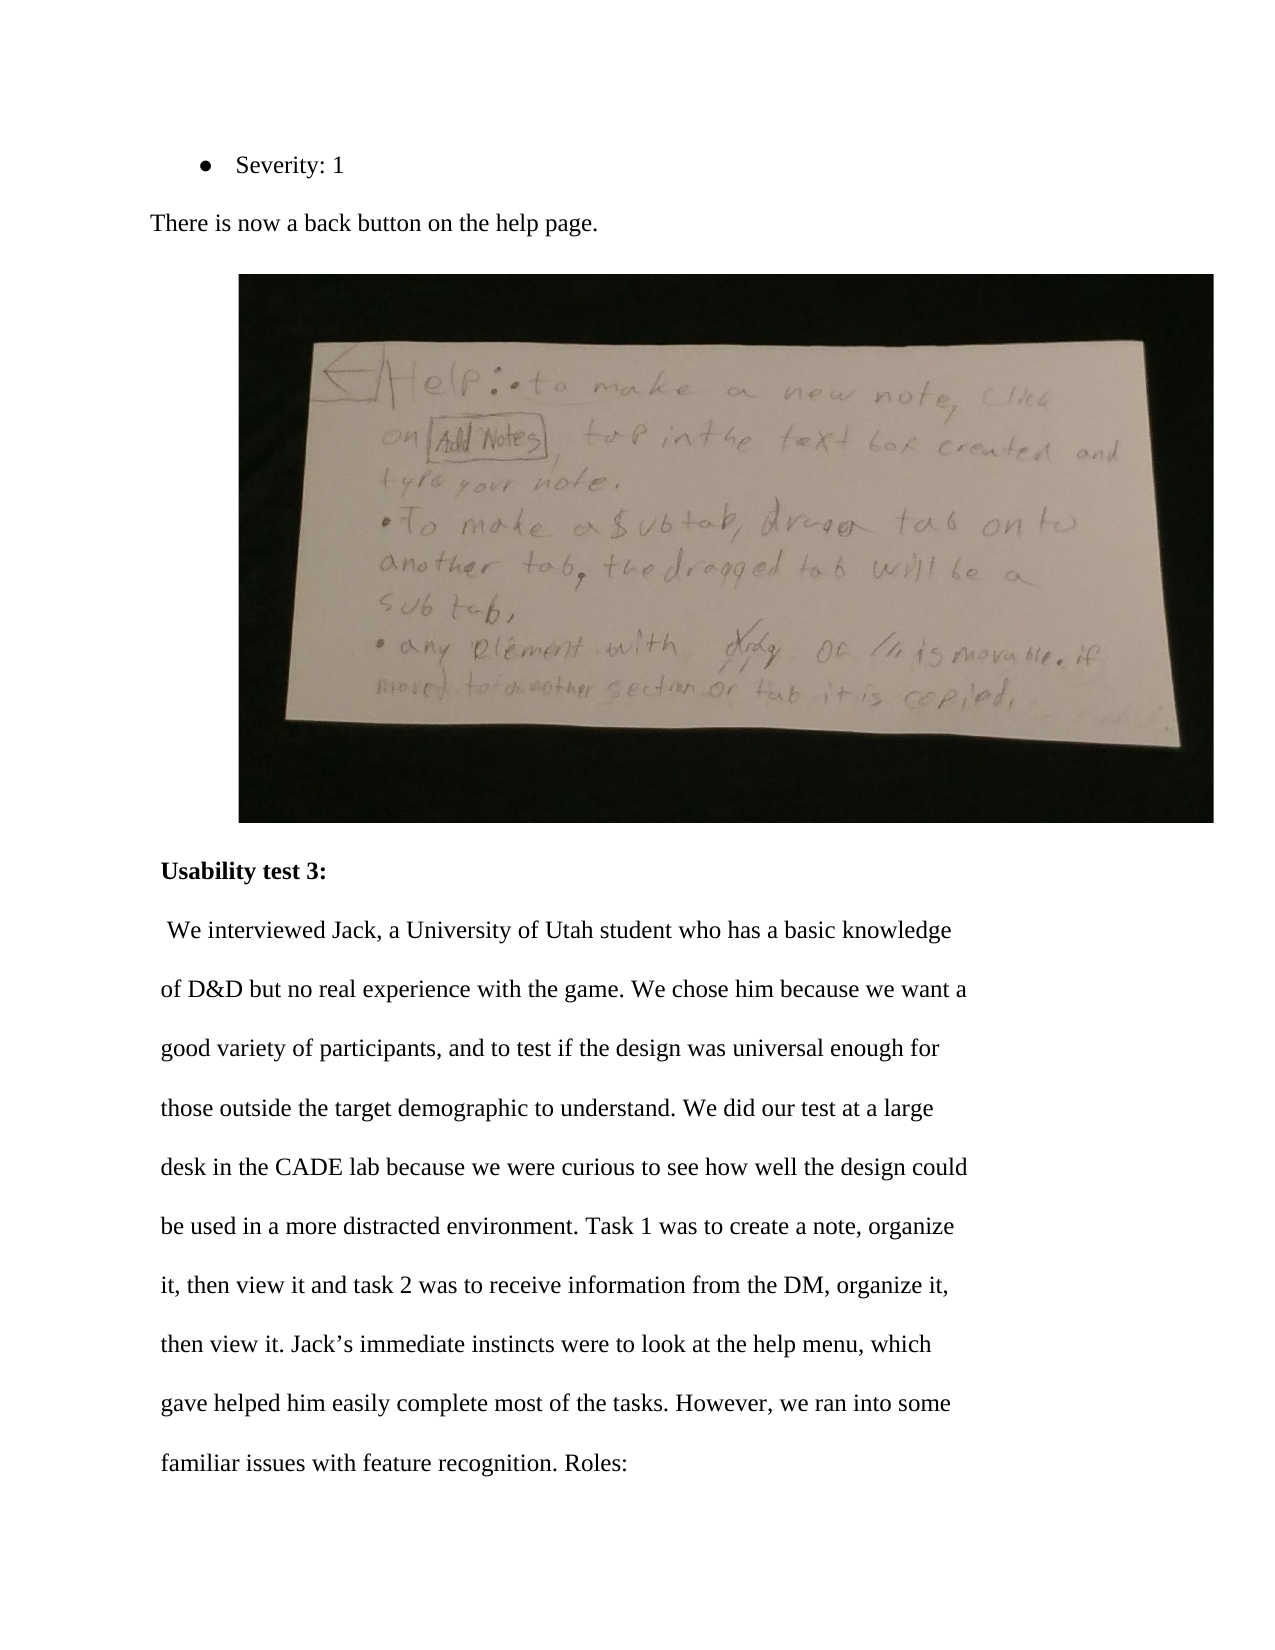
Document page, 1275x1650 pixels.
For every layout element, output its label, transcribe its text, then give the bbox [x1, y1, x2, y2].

text There is now a back button on the help page. [150, 208, 1125, 236]
subtitle Usability test 3: [160, 856, 1125, 884]
text We interviewed Jack, a University of Utah student who has a basic knowledge of D&D but no real experience with the game. We chose him because we want a good variety of participants, and to test if the design was universal enough for those outside the target demographic to understand. We did our test at a large desk in the CADE lab because we were curious to see how well the design could be used in a more distracted environment. Task 1 was to create a note, organize it, then view it and task 2 was to receive information from the DM, organize it, then view it. Jack’s immediate instincts were to look at the help menu, which gave helped him easily complete most of the tasks. However, we ran into some familiar issues with feature recognition. Roles: [160, 915, 970, 1476]
picture [238, 274, 1214, 823]
list Severity: 1 [198, 150, 1125, 179]
